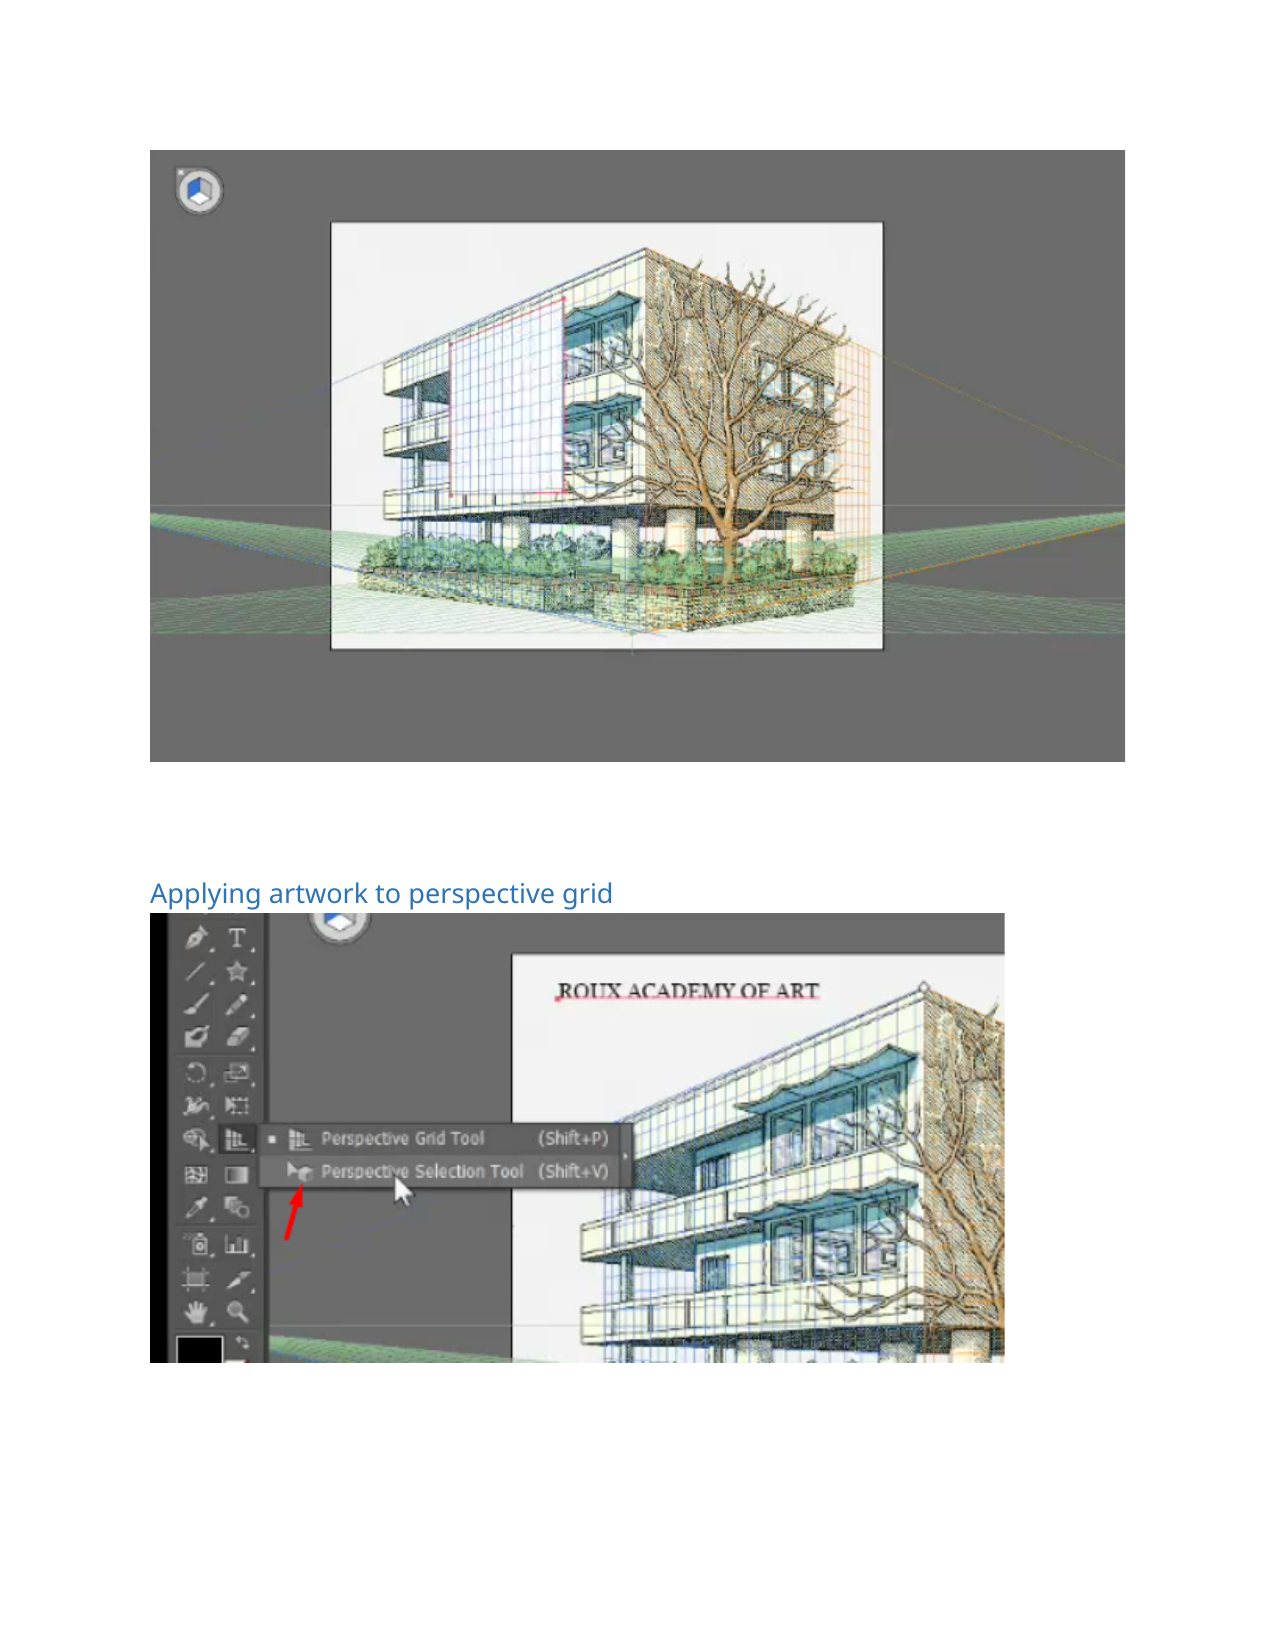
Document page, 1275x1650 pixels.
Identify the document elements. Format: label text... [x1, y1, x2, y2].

subtitle Applying artwork to perspective grid [150, 874, 1125, 911]
picture [150, 913, 1005, 1363]
picture [150, 150, 1125, 762]
